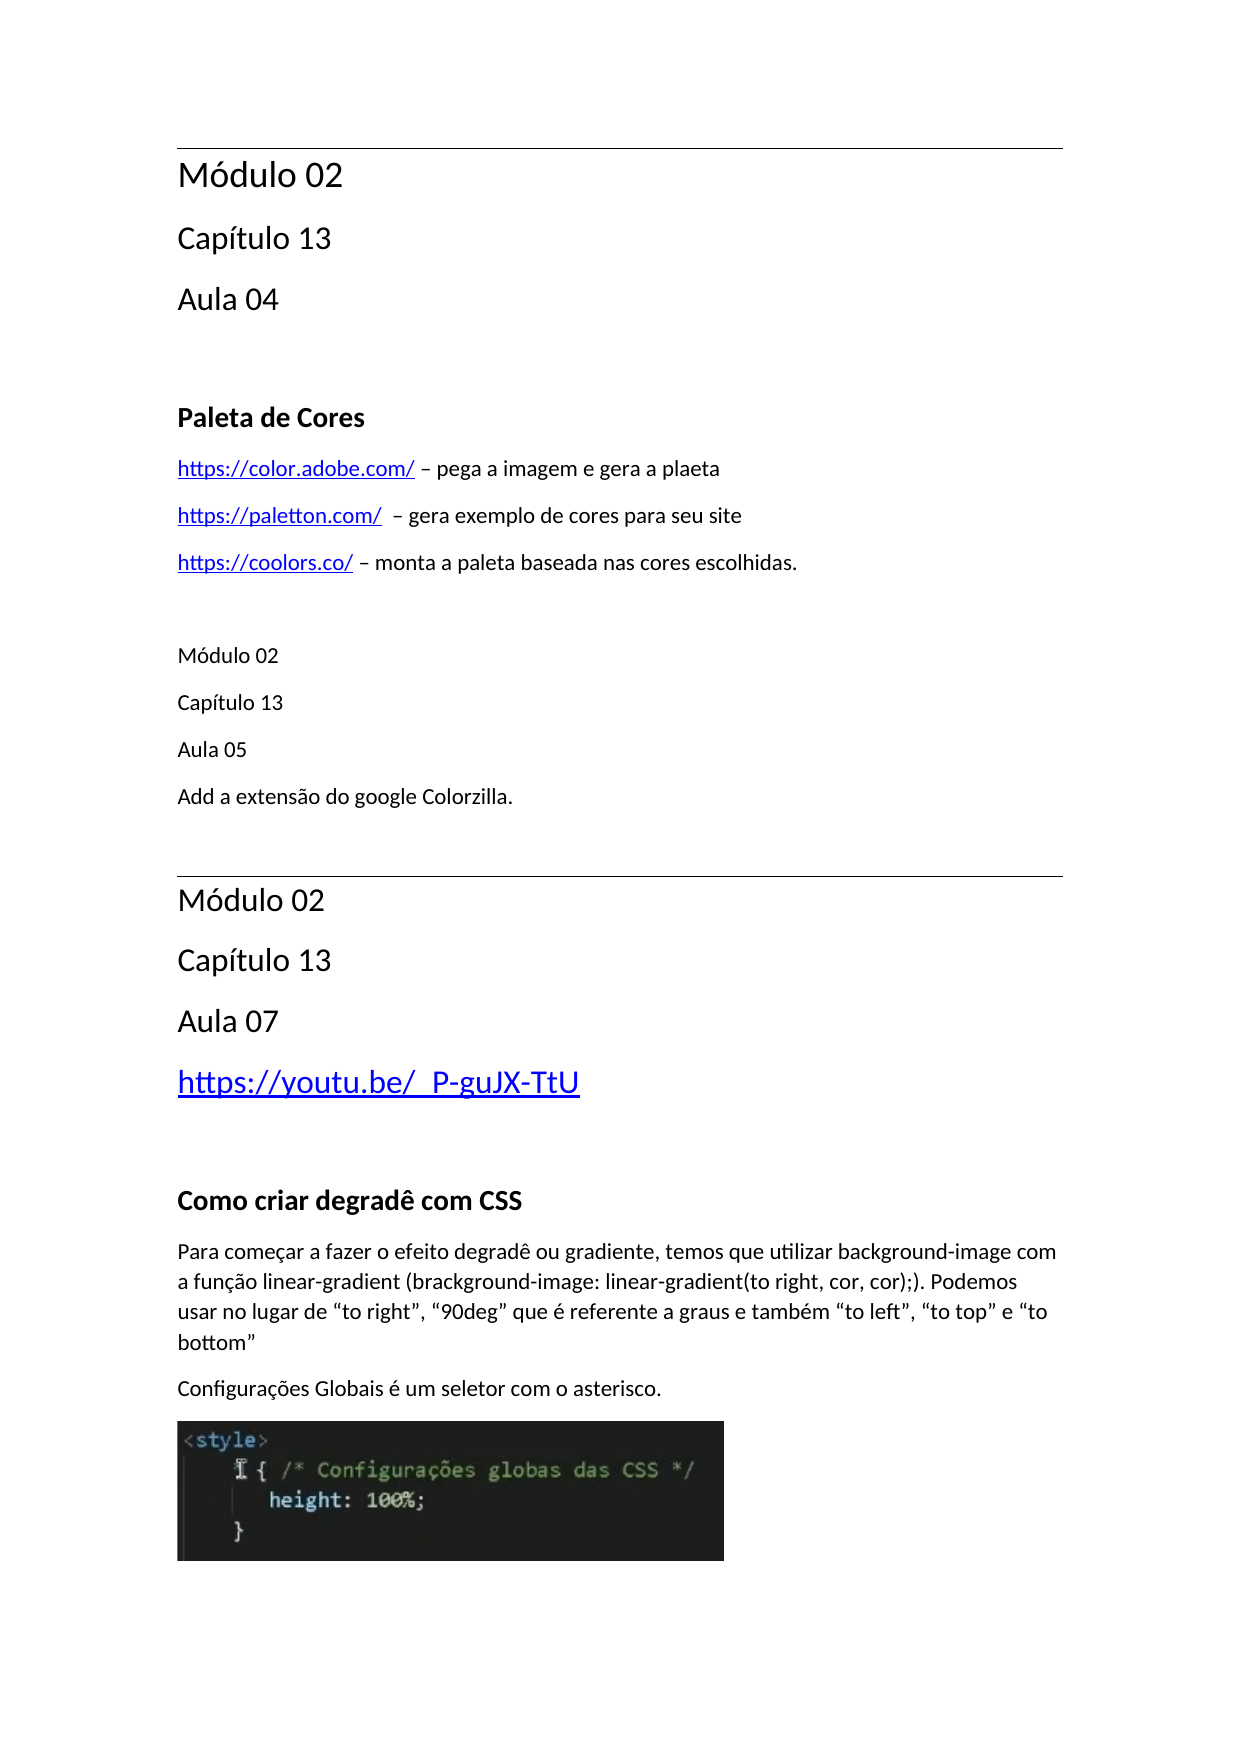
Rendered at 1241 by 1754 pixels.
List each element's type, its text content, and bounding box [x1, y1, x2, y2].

text Para começar a fazer o efeito degradê ou gradiente, temos que utilizar background-image com a função linear-gradient (brackground-image: linear-gradient(to right, cor, cor);). Podemos usar no lugar de “to right”, “90deg” que é referente a graus e também “to left”, “to top” e “to bottom” [177, 1237, 1063, 1356]
text Add a extensão do google Colorzilla. [177, 782, 1063, 810]
text https://youtu.be/_P-guJX-TtU [177, 1061, 1063, 1101]
text Capítulo 13 [177, 217, 1063, 258]
text Módulo 02 [177, 641, 1063, 669]
text Como criar degradê com CSS [177, 1182, 1063, 1218]
text Aula 05 [177, 735, 1063, 763]
text https://coolors.co/ – monta a paleta baseada nas cores escolhidas. [177, 548, 1063, 576]
text Aula 04 [177, 277, 1063, 318]
text Capítulo 13 [177, 688, 1063, 716]
text Aula 07 [177, 1000, 1063, 1041]
text Módulo 02 [177, 877, 1063, 919]
text Configurações Globais é um seletor com o asterisco. [177, 1374, 1063, 1403]
text Paleta de Cores [177, 399, 1063, 434]
text Capítulo 13 [177, 939, 1063, 980]
picture [177, 1421, 724, 1561]
text https://paletton.com/ – gera exemplo de cores para seu site [177, 501, 1063, 529]
text https://color.adobe.com/ – pega a imagem e gera a plaeta [177, 454, 1063, 482]
text Módulo 02 [177, 149, 1063, 197]
